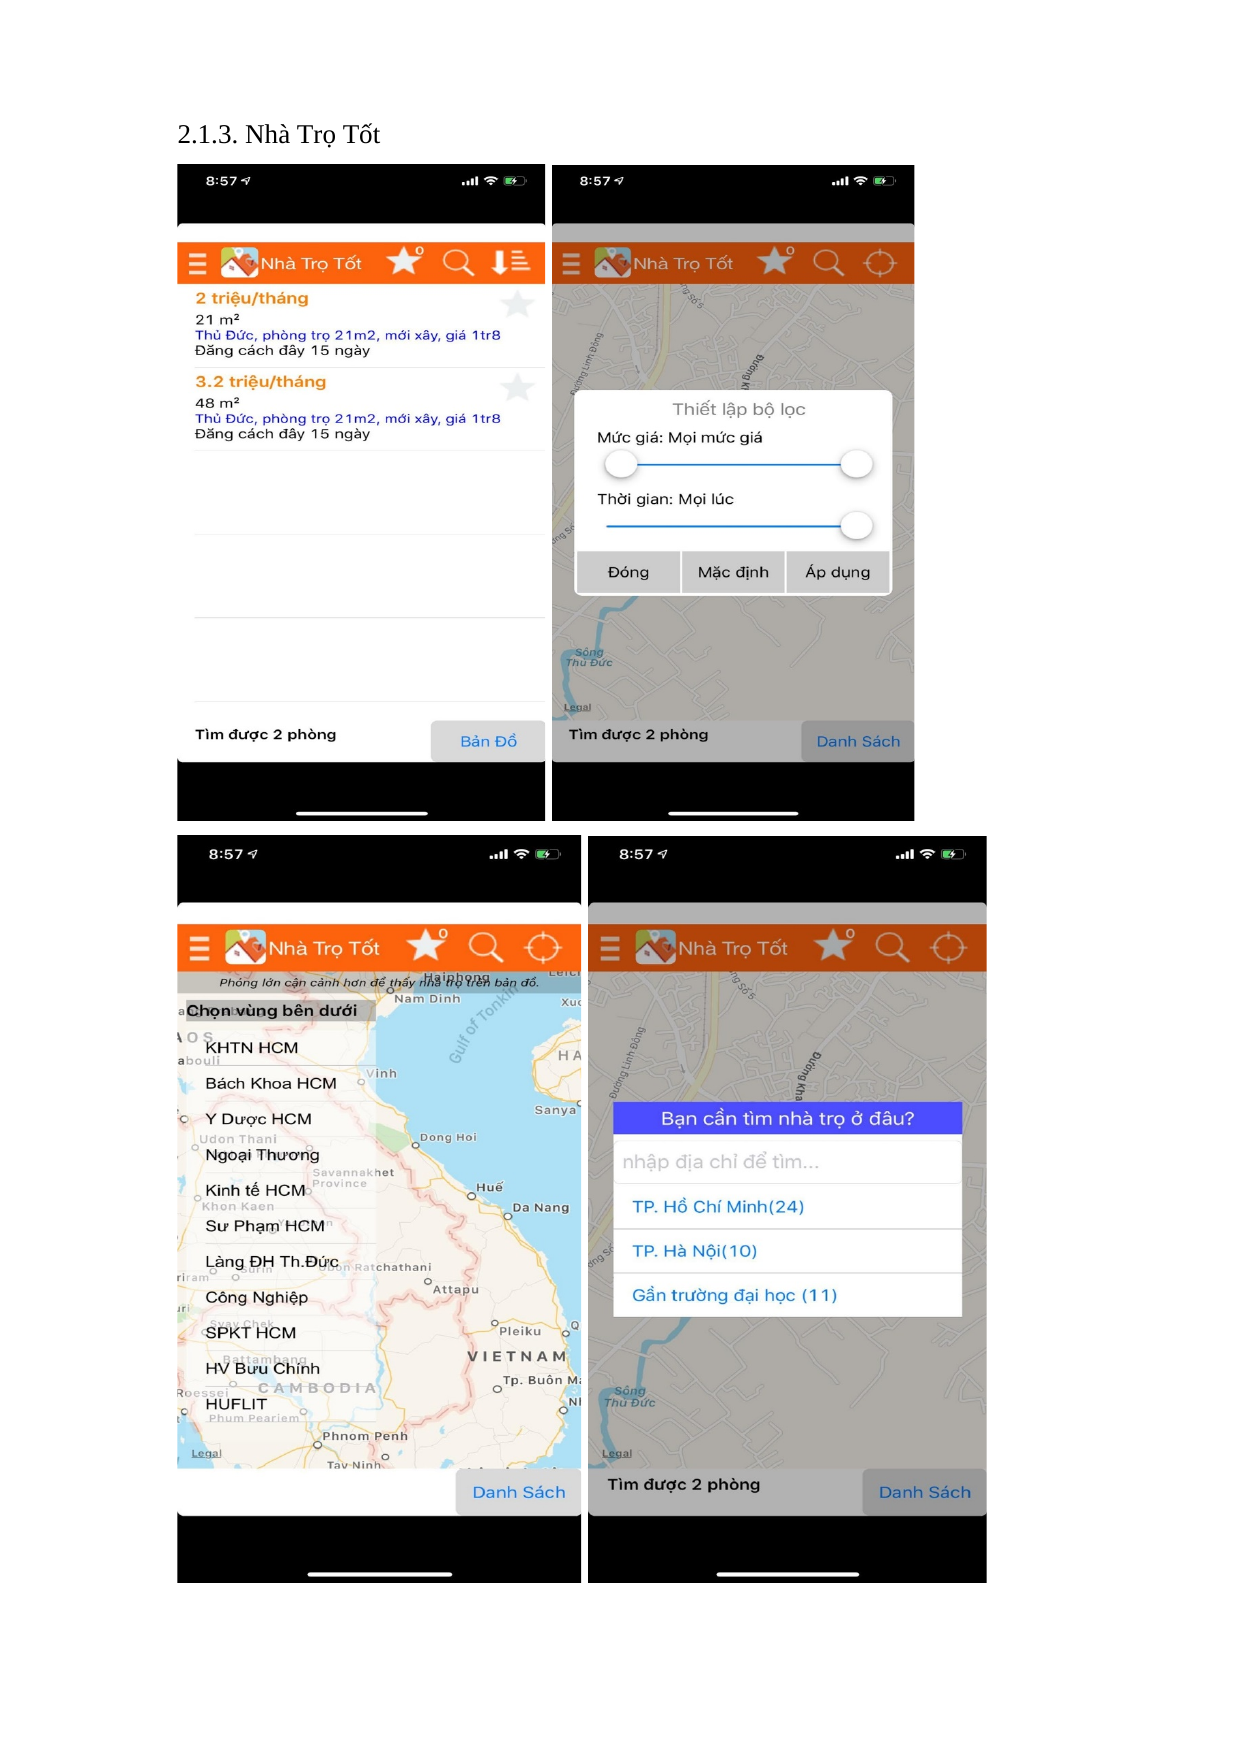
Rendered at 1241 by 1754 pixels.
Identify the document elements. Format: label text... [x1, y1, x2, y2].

picture [177, 835, 582, 1583]
text 2.1.3. Nhà Trọ Tốt [177, 118, 1122, 149]
picture [588, 836, 987, 1583]
picture [177, 164, 546, 821]
picture [552, 165, 915, 821]
